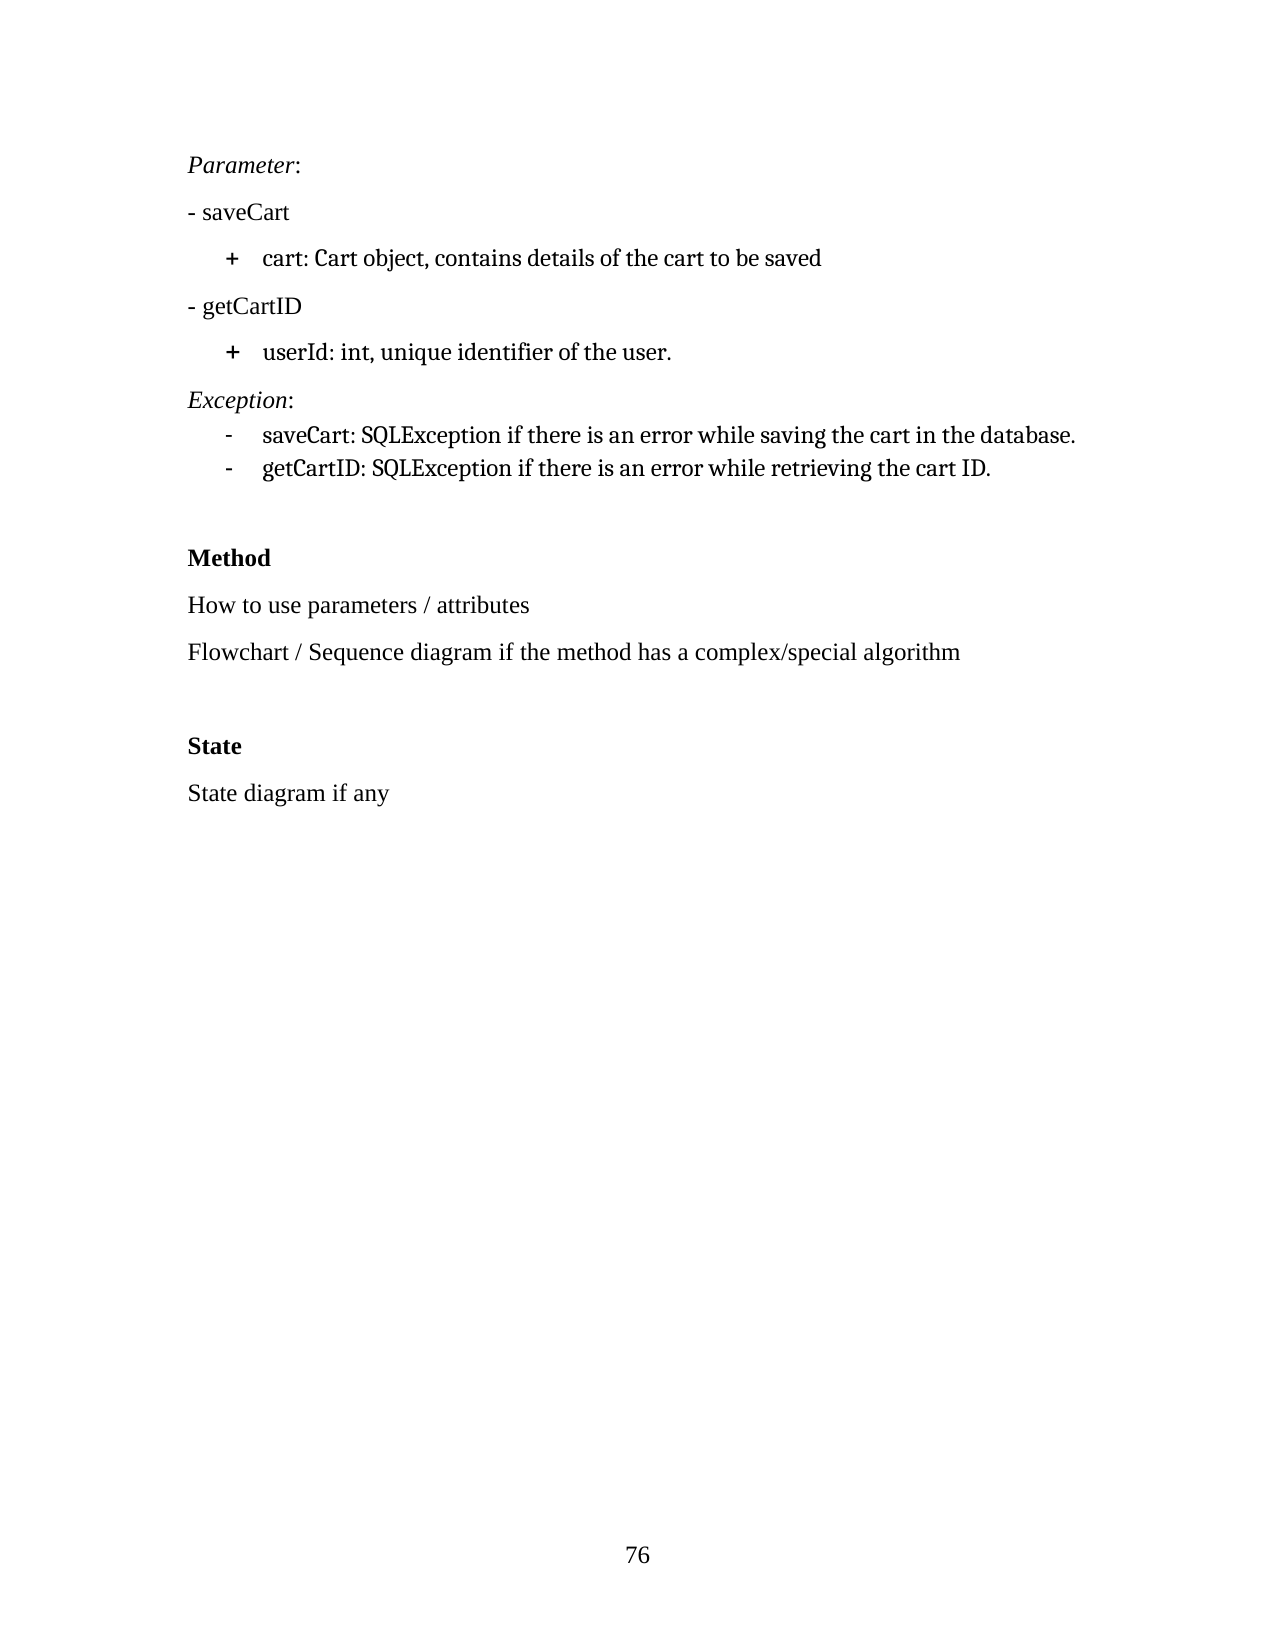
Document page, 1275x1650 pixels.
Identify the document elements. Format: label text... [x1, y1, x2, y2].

list getCartID: SQLException if there is an error while retrieving the cart ID. [225, 450, 1087, 484]
list cart: Cart object, contains details of the cart to be saved [225, 244, 1087, 273]
text Flowchart / Sequence diagram if the method has a complex/special algorithm [187, 637, 1087, 666]
list userId: int, unique identifier of the user. [225, 338, 1087, 367]
text - getCartID [187, 291, 1087, 320]
text State [187, 731, 1087, 760]
list saveCart: SQLException if there is an error while saving the cart in the database. [225, 419, 1087, 450]
text Parameter: [187, 150, 1087, 179]
text How to use parameters / attributes [187, 590, 1087, 619]
text Exception: [187, 385, 1087, 414]
text Method [187, 543, 1087, 572]
text - saveCart [187, 197, 1087, 226]
text State diagram if any [187, 778, 1087, 807]
